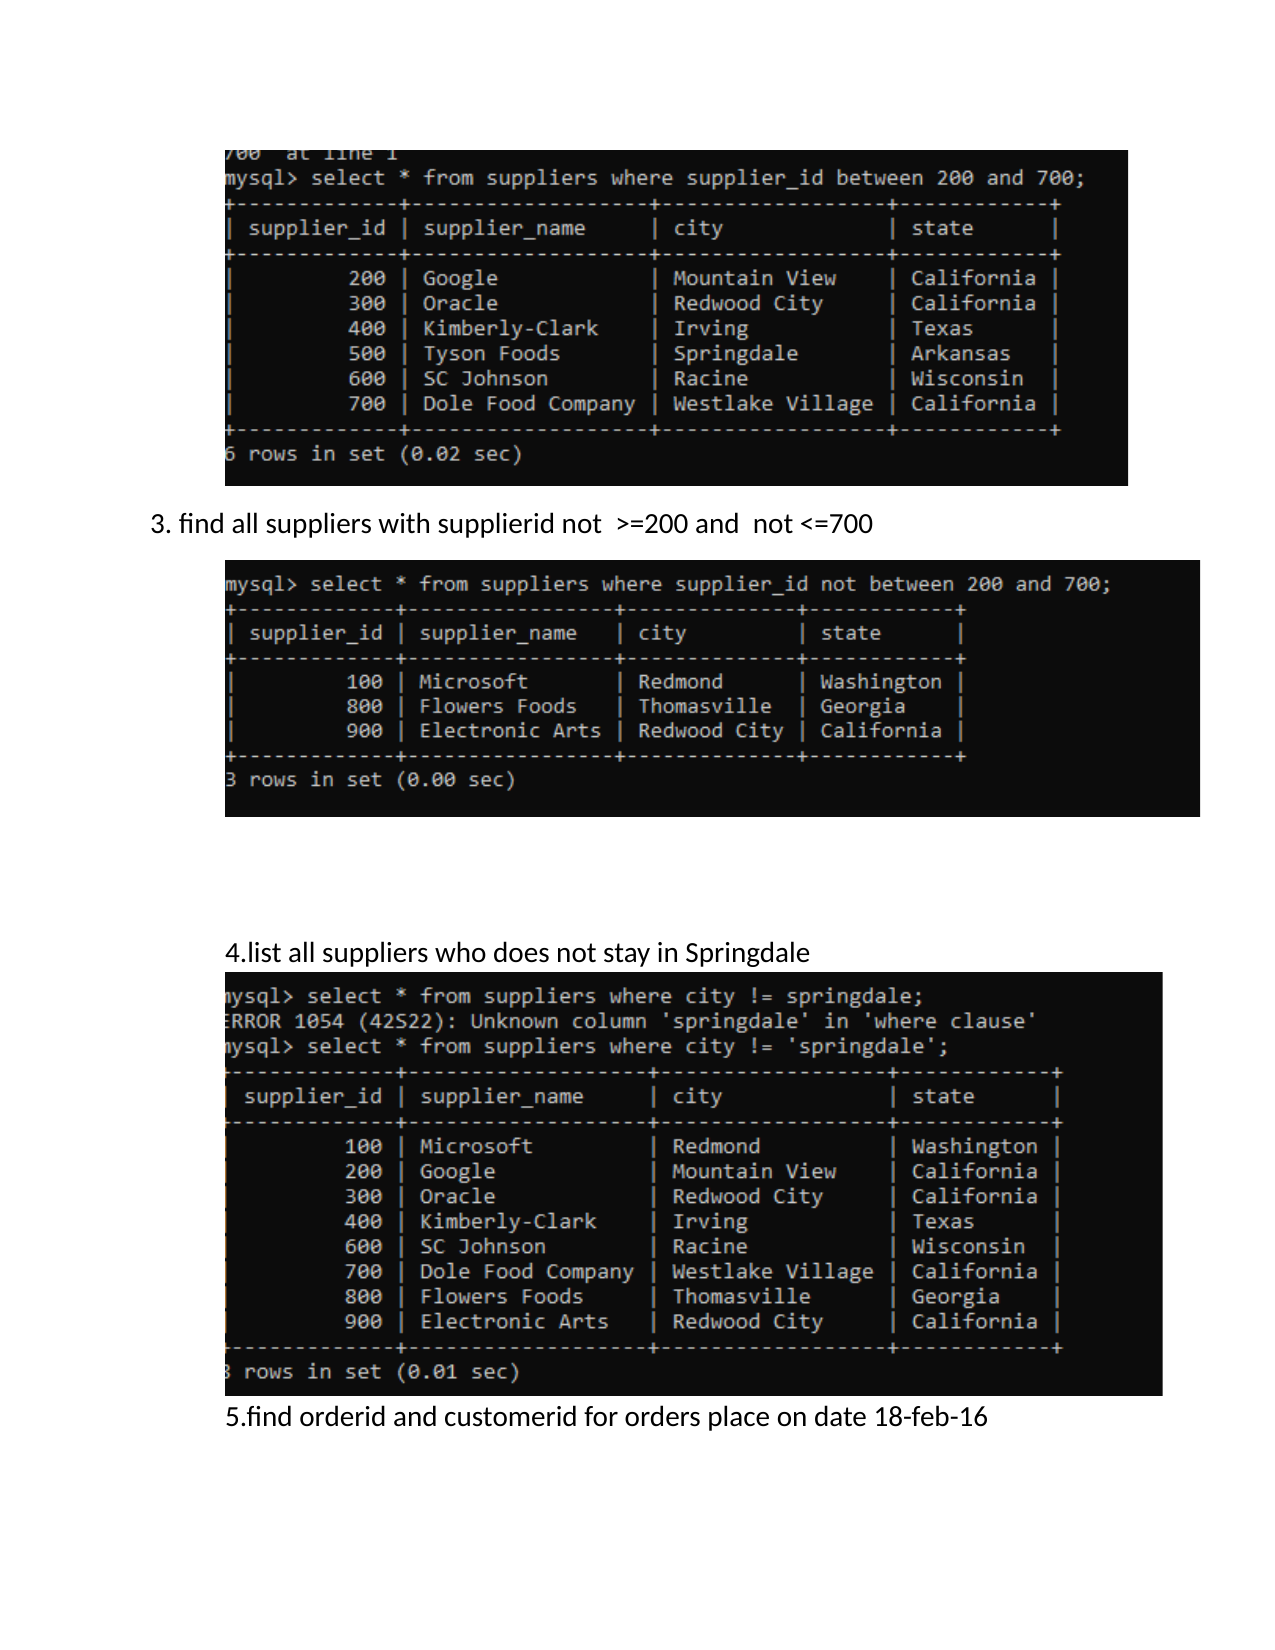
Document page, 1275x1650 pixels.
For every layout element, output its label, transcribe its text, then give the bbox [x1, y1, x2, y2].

list 4.list all suppliers who does not stay in Springdale [225, 934, 1125, 970]
picture [225, 972, 1163, 1396]
picture [225, 560, 1200, 817]
text 3. find all suppliers with supplierid not >=200 and not <=700 [150, 505, 1125, 540]
list 5.find orderid and customerid for orders place on date 18-feb-16 [225, 1398, 1125, 1434]
picture [225, 150, 1129, 486]
